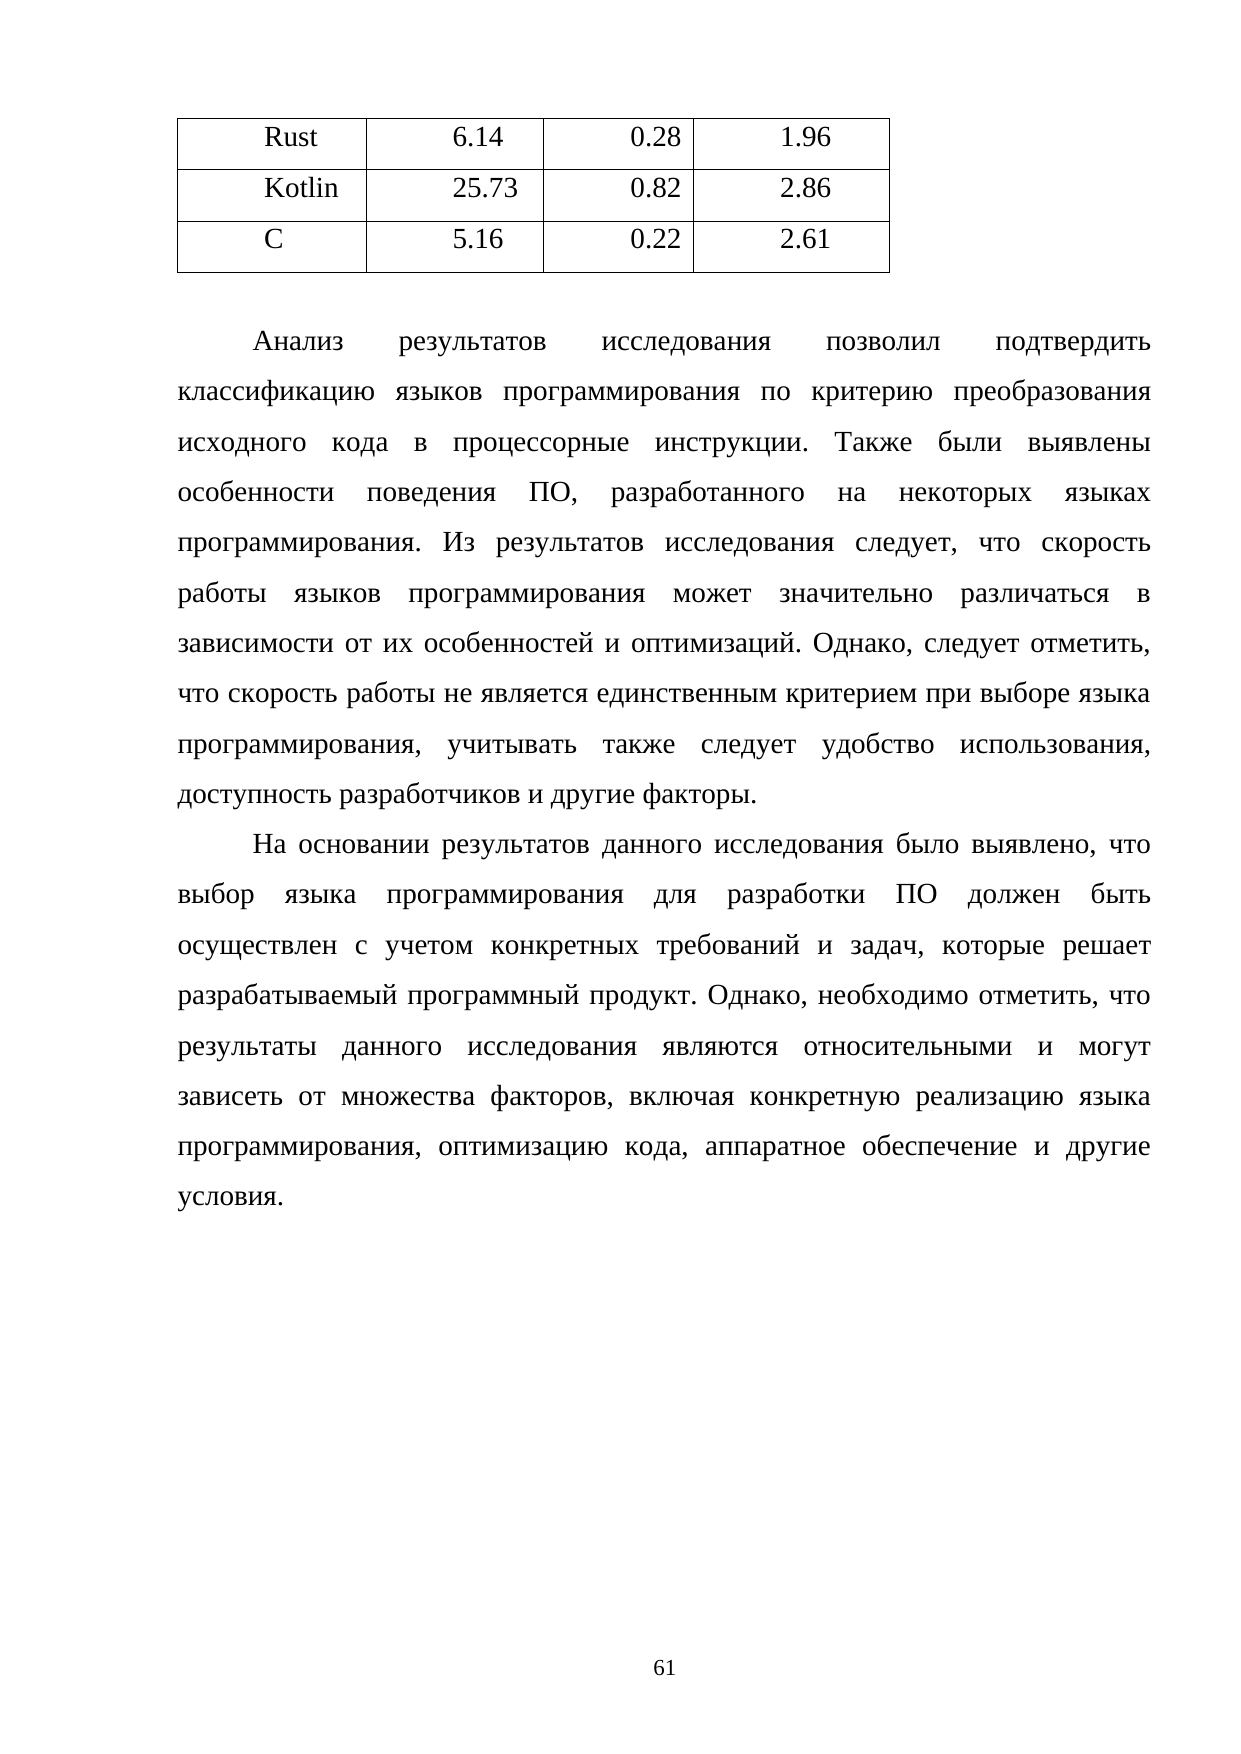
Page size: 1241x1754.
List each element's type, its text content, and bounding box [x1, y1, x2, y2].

table_cell 5.16 [367, 222, 543, 272]
table_cell Kotlin [178, 170, 366, 221]
table_cell 6.14 [367, 119, 543, 169]
table_cell 2.61 [694, 222, 889, 272]
table_cell 25.73 [367, 170, 543, 221]
table_cell Rust [178, 119, 366, 169]
table_cell 1.96 [694, 119, 889, 169]
text Анализ результатов исследования позволил подтвердить классификацию языков программирования по критерию преобразования исходного кода в процессорные инструкции. Также были выявлены особенности поведения ПО, разработанного на некоторых языках программирования. Из результатов исследования следует, что скорость работы языков программирования может значительно различаться в зависимости от их особенностей и оптимизаций. Однако, следует отметить, что скорость работы не является единственным критерием при выборе языка программирования, учитывать также следует удобство использования, доступность разработчиков и другие факторы. [177, 323, 1152, 809]
table_cell C [178, 222, 366, 272]
table_cell 0.28 [544, 119, 693, 169]
text На основании результатов данного исследования было выявлено, что выбор языка программирования для разработки ПО должен быть осуществлен с учетом конкретных требований и задач, которые решает разрабатываемый программный продукт. Однако, необходимо отметить, что результаты данного исследования являются относительными и могут зависеть от множества факторов, включая конкретную реализацию языка программирования, оптимизацию кода, аппаратное обеспечение и другие условия. [177, 826, 1152, 1212]
table_cell 2.86 [694, 170, 889, 221]
table_cell 0.82 [544, 170, 693, 221]
table_cell 0.22 [544, 222, 693, 272]
